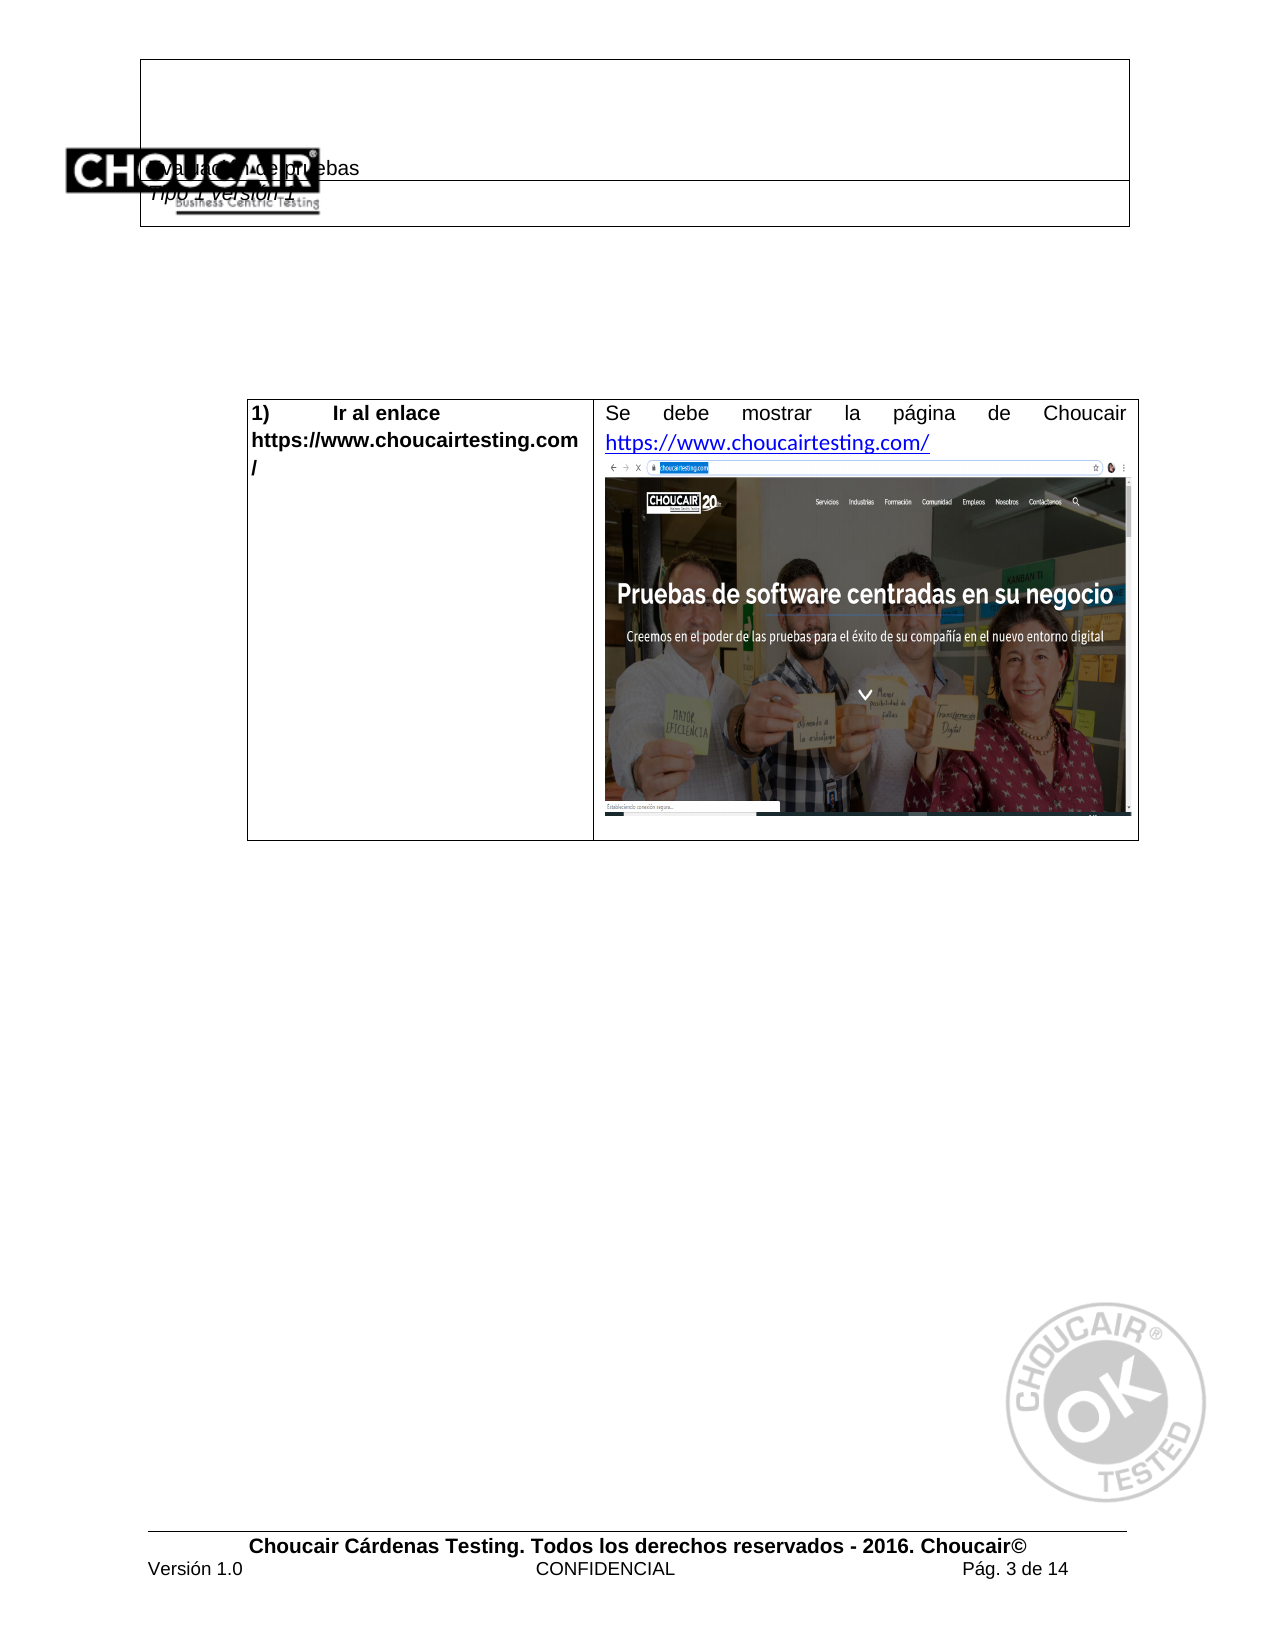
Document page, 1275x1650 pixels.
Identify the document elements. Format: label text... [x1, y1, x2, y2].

picture [1000, 1296, 1211, 1507]
picture [605, 460, 1132, 816]
table_cell Ir al enlace https://www.choucairtesting.com/ [248, 400, 593, 840]
picture [60, 142, 140, 222]
picture [141, 181, 327, 222]
picture [141, 142, 327, 180]
table_cell Se debe mostrar la página de Choucair https://www.choucairtesting.com/ [594, 400, 1138, 840]
